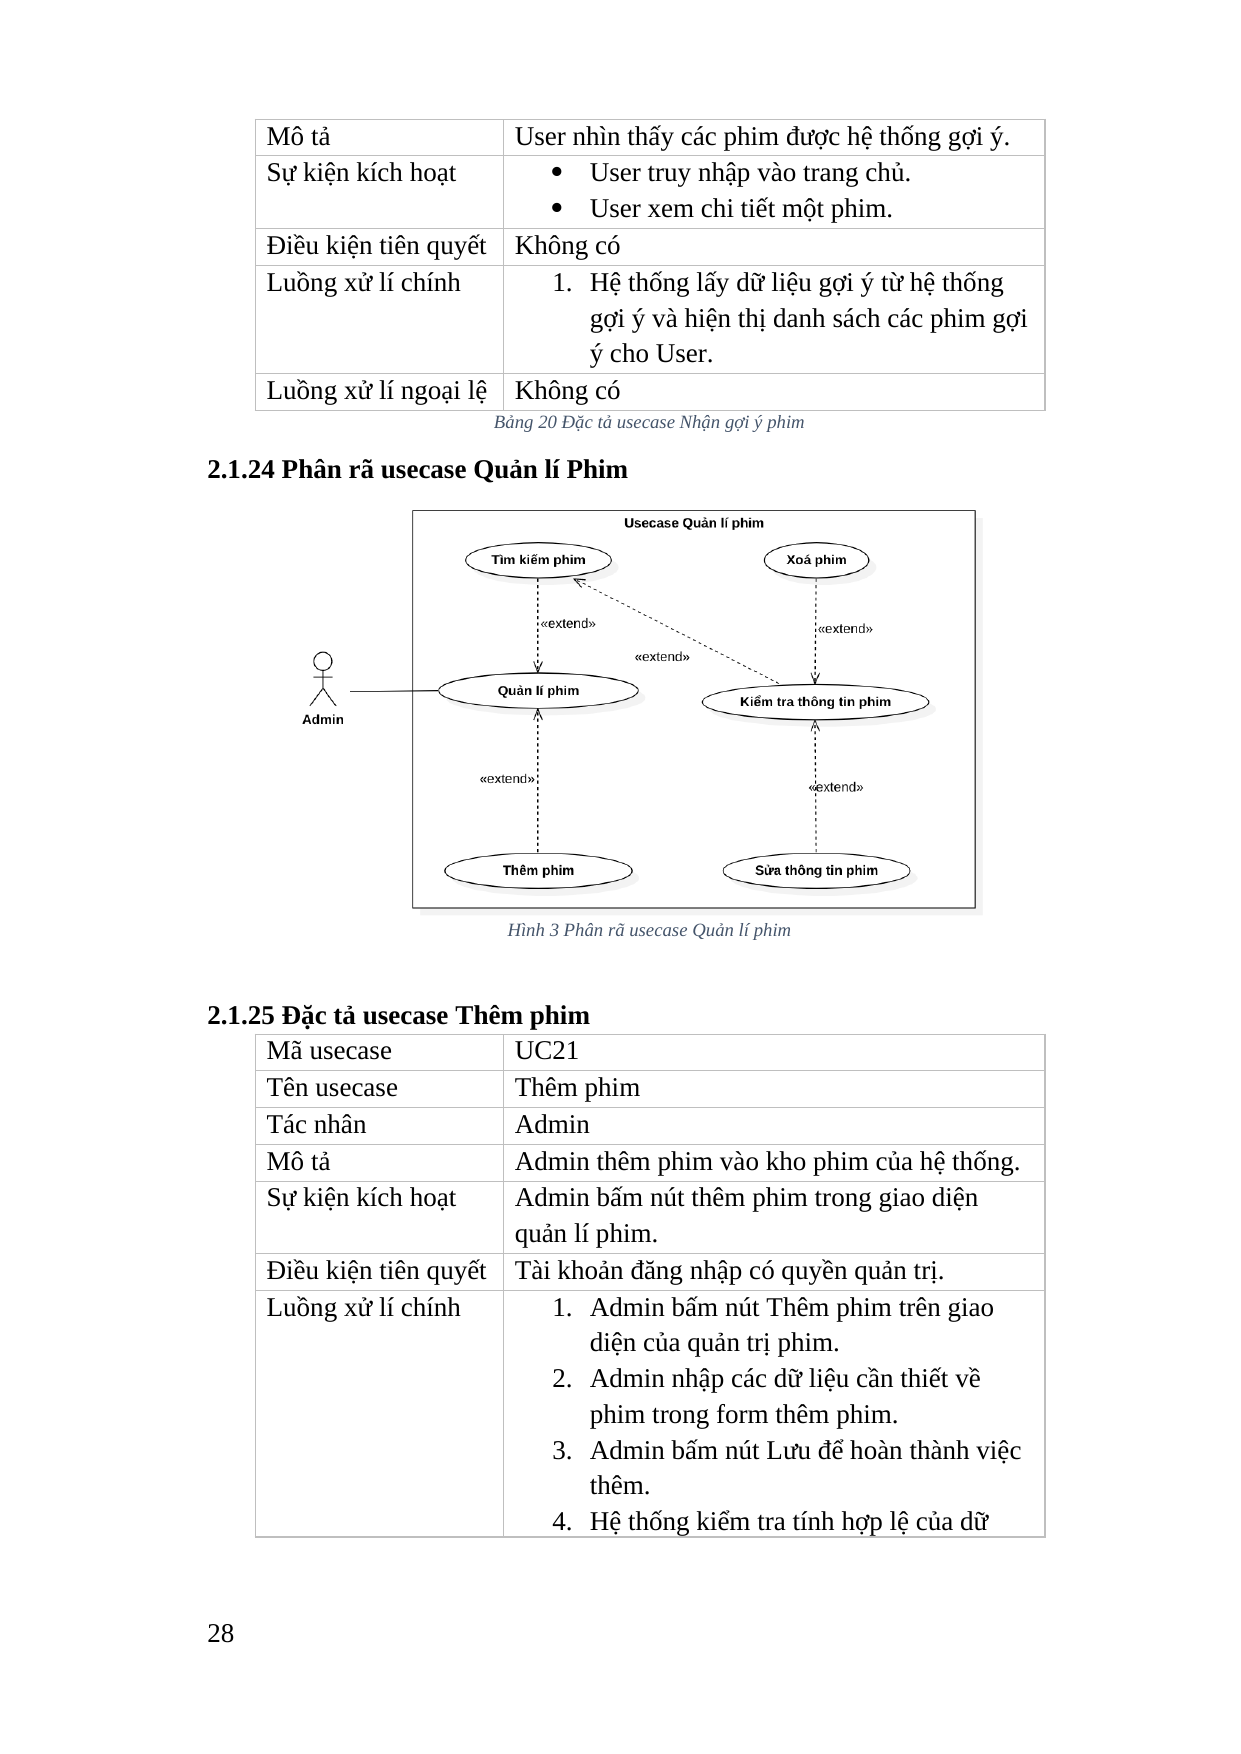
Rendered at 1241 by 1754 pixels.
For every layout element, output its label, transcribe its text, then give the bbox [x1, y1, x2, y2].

picture [294, 493, 1006, 916]
table_cell Admin thêm phim vào kho phim của hệ thống. [504, 1145, 1044, 1181]
table_cell User nhìn thấy các phim được hệ thống gợi ý. [504, 120, 1044, 155]
table_cell Không có [504, 229, 1044, 265]
table_cell Luồng xử lí ngoại lệ [256, 374, 503, 410]
table_header UC21 [504, 1035, 1044, 1070]
table_cell Sự kiện kích hoạt [256, 1182, 503, 1253]
table_cell Admin bấm nút thêm phim trong giao diện quản lí phim. [504, 1182, 1044, 1253]
table_header Mã usecase [256, 1035, 503, 1070]
subtitle 2.1.25 Đặc tả usecase Thêm phim [207, 999, 1093, 1030]
table_cell Luồng xử lí chính [256, 1291, 503, 1536]
table_cell Tài khoản đăng nhập có quyền quản trị. [504, 1254, 1044, 1290]
table_cell User truy nhập vào trang chủ. User xem chi tiết một phim. [504, 156, 1044, 228]
table_cell Thêm phim [504, 1071, 1044, 1107]
table_cell Mô tả [256, 1145, 503, 1181]
table_cell Mô tả [256, 120, 503, 155]
table_cell Admin [504, 1108, 1044, 1144]
table_cell Luồng xử lí chính [256, 266, 503, 373]
table_cell Sự kiện kích hoạt [256, 156, 503, 228]
table_cell Điều kiện tiên quyết [256, 229, 503, 265]
table_cell Hệ thống lấy dữ liệu gợi ý từ hệ thống gợi ý và hiện thị danh sách các phim gợi ý cho User. [504, 266, 1044, 373]
table_cell Tên usecase [256, 1071, 503, 1107]
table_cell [504, 1291, 1044, 1536]
table_cell Tác nhân [256, 1108, 503, 1144]
subtitle 2.1.24 Phân rã usecase Quản lí Phim [207, 453, 1093, 484]
table_cell Không có [504, 374, 1044, 410]
table_cell Điều kiện tiên quyết [256, 1254, 503, 1290]
